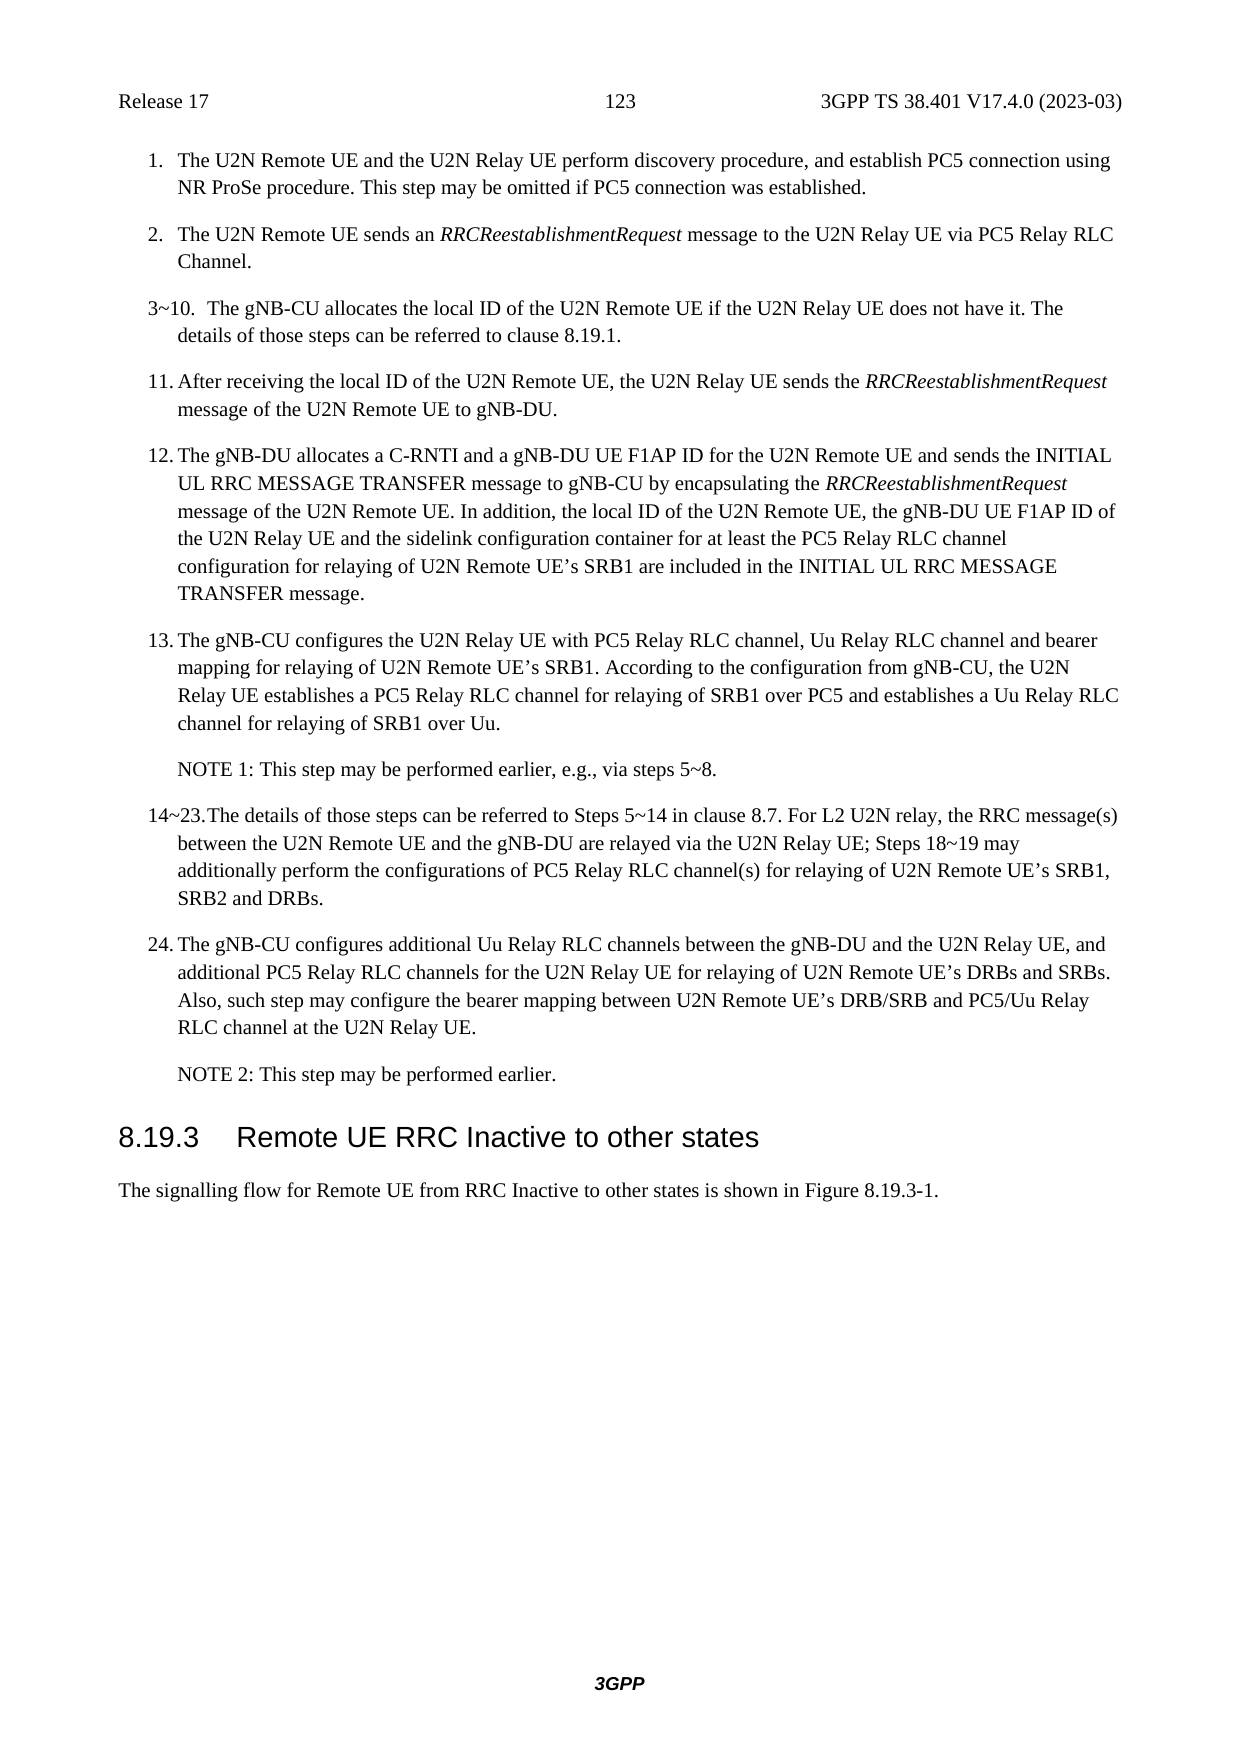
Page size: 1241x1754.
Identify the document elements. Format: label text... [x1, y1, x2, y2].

text 13. The gNB-CU configures the U2N Relay UE with PC5 Relay RLC channel, Uu Relay RLC channel and bearer mapping for relaying of U2N Remote UE’s SRB1. According to the configuration from gNB-CU, the U2N Relay UE establishes a PC5 Relay RLC channel for relaying of SRB1 over PC5 and establishes a Uu Relay RLC channel for relaying of SRB1 over Uu. [148, 628, 1122, 734]
subtitle 8.19.3 Remote UE RRC Inactive to other states [118, 1120, 1122, 1154]
text 12. The gNB-DU allocates a C-RNTI and a gNB-DU UE F1AP ID for the U2N Remote UE and sends the INITIAL UL RRC MESSAGE TRANSFER message to gNB-CU by encapsulating the RRCReestablishmentRequest message of the U2N Remote UE. In addition, the local ID of the U2N Remote UE, the gNB-DU UE F1AP ID of the U2N Relay UE and the sidelink configuration container for at least the PC5 Relay RLC channel configuration for relaying of U2N Remote UE’s SRB1 are included in the INITIAL UL RRC MESSAGE TRANSFER message. [148, 443, 1122, 605]
text NOTE 2: This step may be performed earlier. [177, 1062, 1122, 1086]
text NOTE 1: This step may be performed earlier, e.g., via steps 5~8. [177, 757, 1122, 781]
text 11. After receiving the local ID of the U2N Remote UE, the U2N Relay UE sends the RRCReestablishmentRequest message of the U2N Remote UE to gNB-DU. [148, 369, 1122, 421]
text 1. The U2N Remote UE and the U2N Relay UE perform discovery procedure, and establish PC5 connection using NR ProSe procedure. This step may be omitted if PC5 connection was established. [148, 147, 1122, 199]
text 2. The U2N Remote UE sends an RRCReestablishmentRequest message to the U2N Relay UE via PC5 Relay RLC Channel. [148, 221, 1122, 273]
text 3~10. The gNB-CU allocates the local ID of the U2N Remote UE if the U2N Relay UE does not have it. The details of those steps can be referred to clause 8.19.1. [148, 295, 1122, 347]
text 24. The gNB-CU configures additional Uu Relay RLC channels between the gNB-DU and the U2N Relay UE, and additional PC5 Relay RLC channels for the U2N Relay UE for relaying of U2N Remote UE’s DRBs and SRBs. Also, such step may configure the bearer mapping between U2N Remote UE’s DRB/SRB and PC5/Uu Relay RLC channel at the U2N Relay UE. [148, 932, 1122, 1039]
text 14~23. The details of those steps can be referred to Steps 5~14 in clause 8.7. For L2 U2N relay, the RRC message(s) between the U2N Remote UE and the gNB-DU are relayed via the U2N Relay UE; Steps 18~19 may additionally perform the configurations of PC5 Relay RLC channel(s) for relaying of U2N Remote UE’s SRB1, SRB2 and DRBs. [148, 803, 1122, 910]
text The signalling flow for Remote UE from RRC Inactive to other states is shown in Figure 8.19.3-1. [118, 1178, 1122, 1202]
